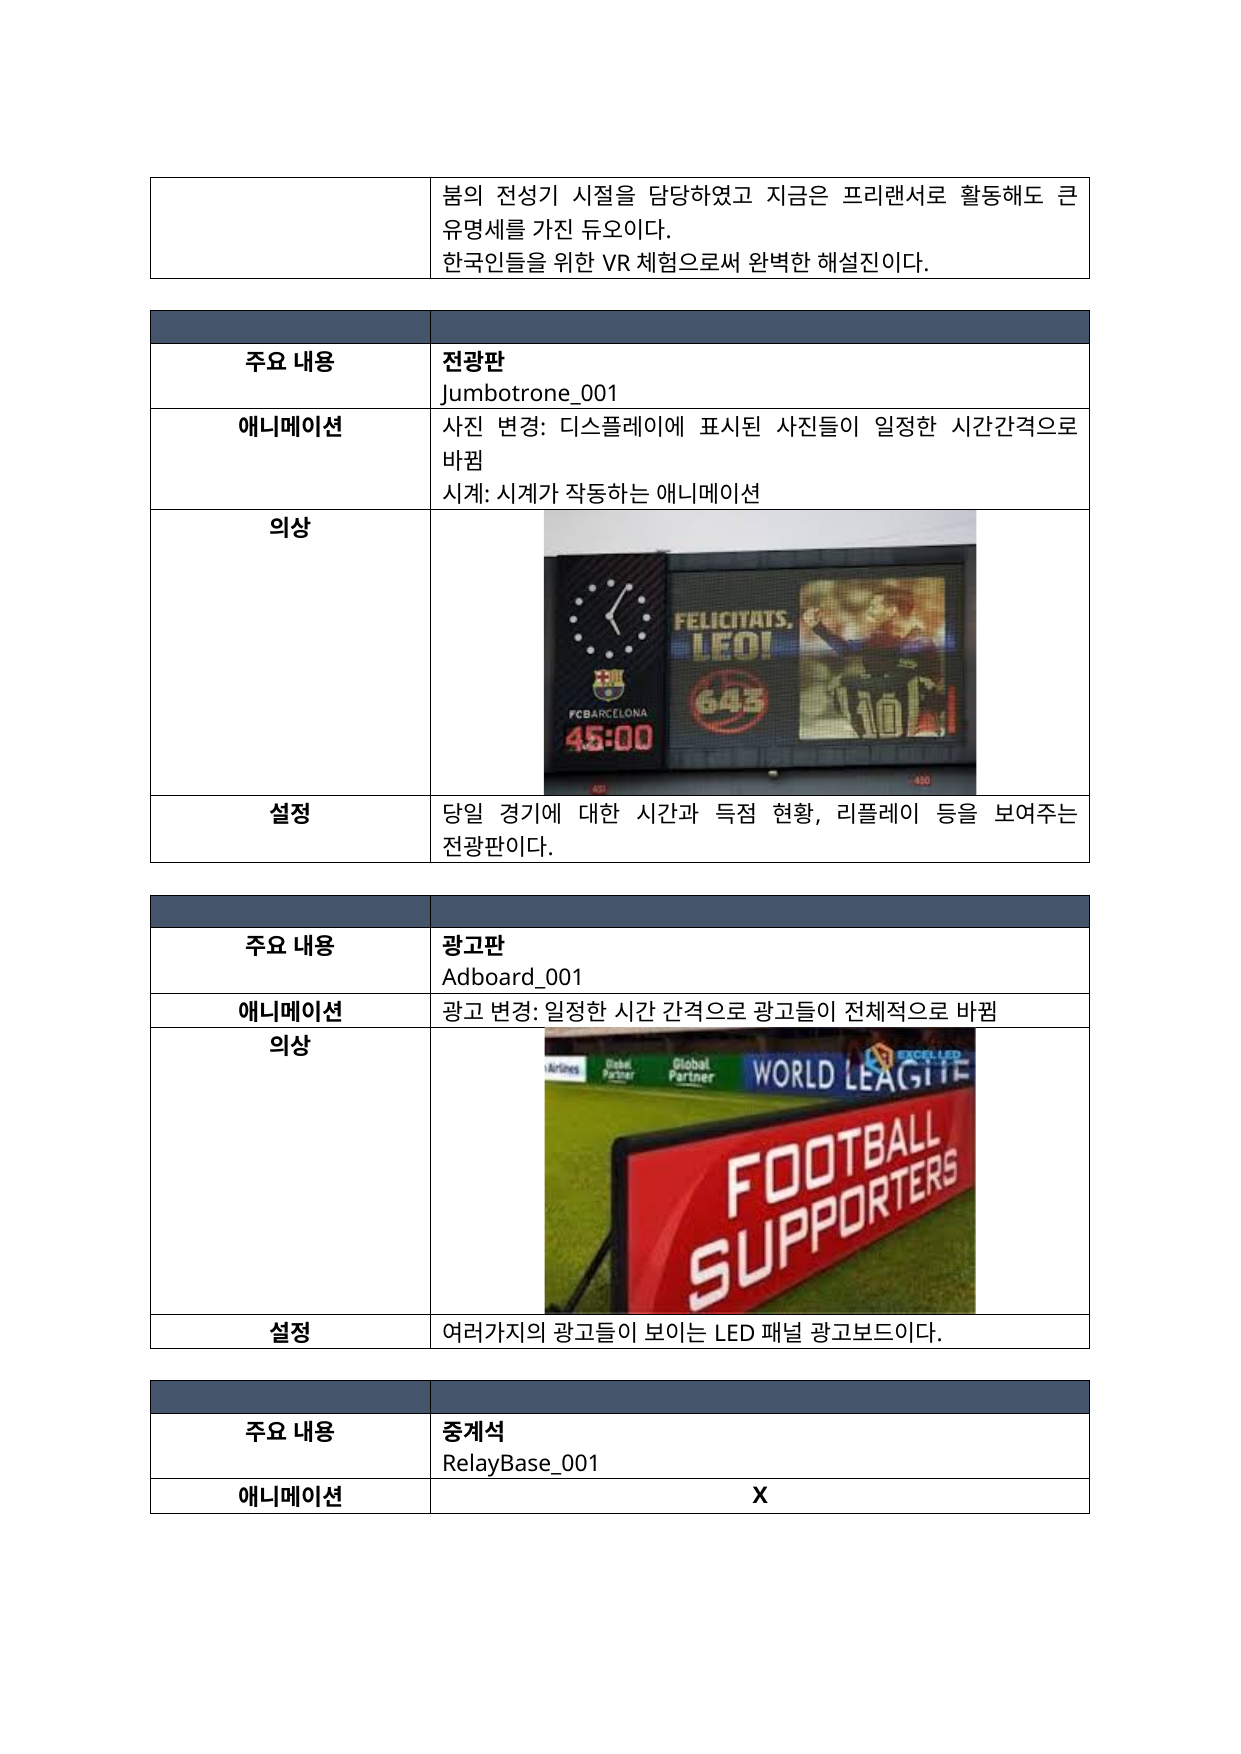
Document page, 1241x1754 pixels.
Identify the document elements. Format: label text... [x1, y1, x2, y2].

table_cell 애니메이션 [151, 409, 430, 509]
table_cell 의상 [151, 1028, 430, 1314]
table_cell 주요 내용 [151, 928, 430, 992]
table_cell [431, 178, 1089, 278]
table_header [431, 1381, 1089, 1413]
table_header [151, 896, 430, 927]
table_cell 광고판 Adboard_001 [431, 928, 1089, 992]
table_cell 애니메이션 [151, 994, 430, 1027]
table_cell 광고 변경: 일정한 시간 간격으로 광고들이 전체적으로 바뀜 [431, 994, 1089, 1027]
table_cell X [431, 1479, 1089, 1512]
table_cell 주요 내용 [151, 1414, 430, 1478]
table_cell [976, 1028, 1089, 1314]
table_cell 애니메이션 [151, 1479, 430, 1512]
table_cell 설정 [151, 178, 430, 278]
table_cell 설정 [151, 796, 430, 862]
table_cell 당일 경기에 대한 시간과 득점 현황, 리플레이 등을 보여주는 전광판이다. [431, 796, 1089, 862]
table_header [151, 311, 430, 343]
table_cell [431, 1028, 544, 1314]
table_cell 전광판 Jumbotrone_001 [431, 344, 1089, 408]
table_cell 여러가지의 광고들이 보이는 LED 패널 광고보드이다. [431, 1315, 1089, 1348]
table_cell 설정 [151, 1315, 430, 1348]
table_cell [977, 510, 1089, 794]
table_cell 주요 내용 [151, 344, 430, 408]
table_header [431, 311, 1089, 343]
table_header [151, 1381, 430, 1413]
table_cell 중계석 RelayBase_001 [431, 1414, 1089, 1478]
table_cell 사진 변경: 디스플레이에 표시된 사진들이 일정한 시간간격으로 바뀜 시계: 시계가 작동하는 애니메이션 [431, 409, 1089, 509]
table_cell 의상 [151, 510, 430, 794]
table_header [431, 896, 1089, 927]
table_cell [431, 510, 543, 794]
